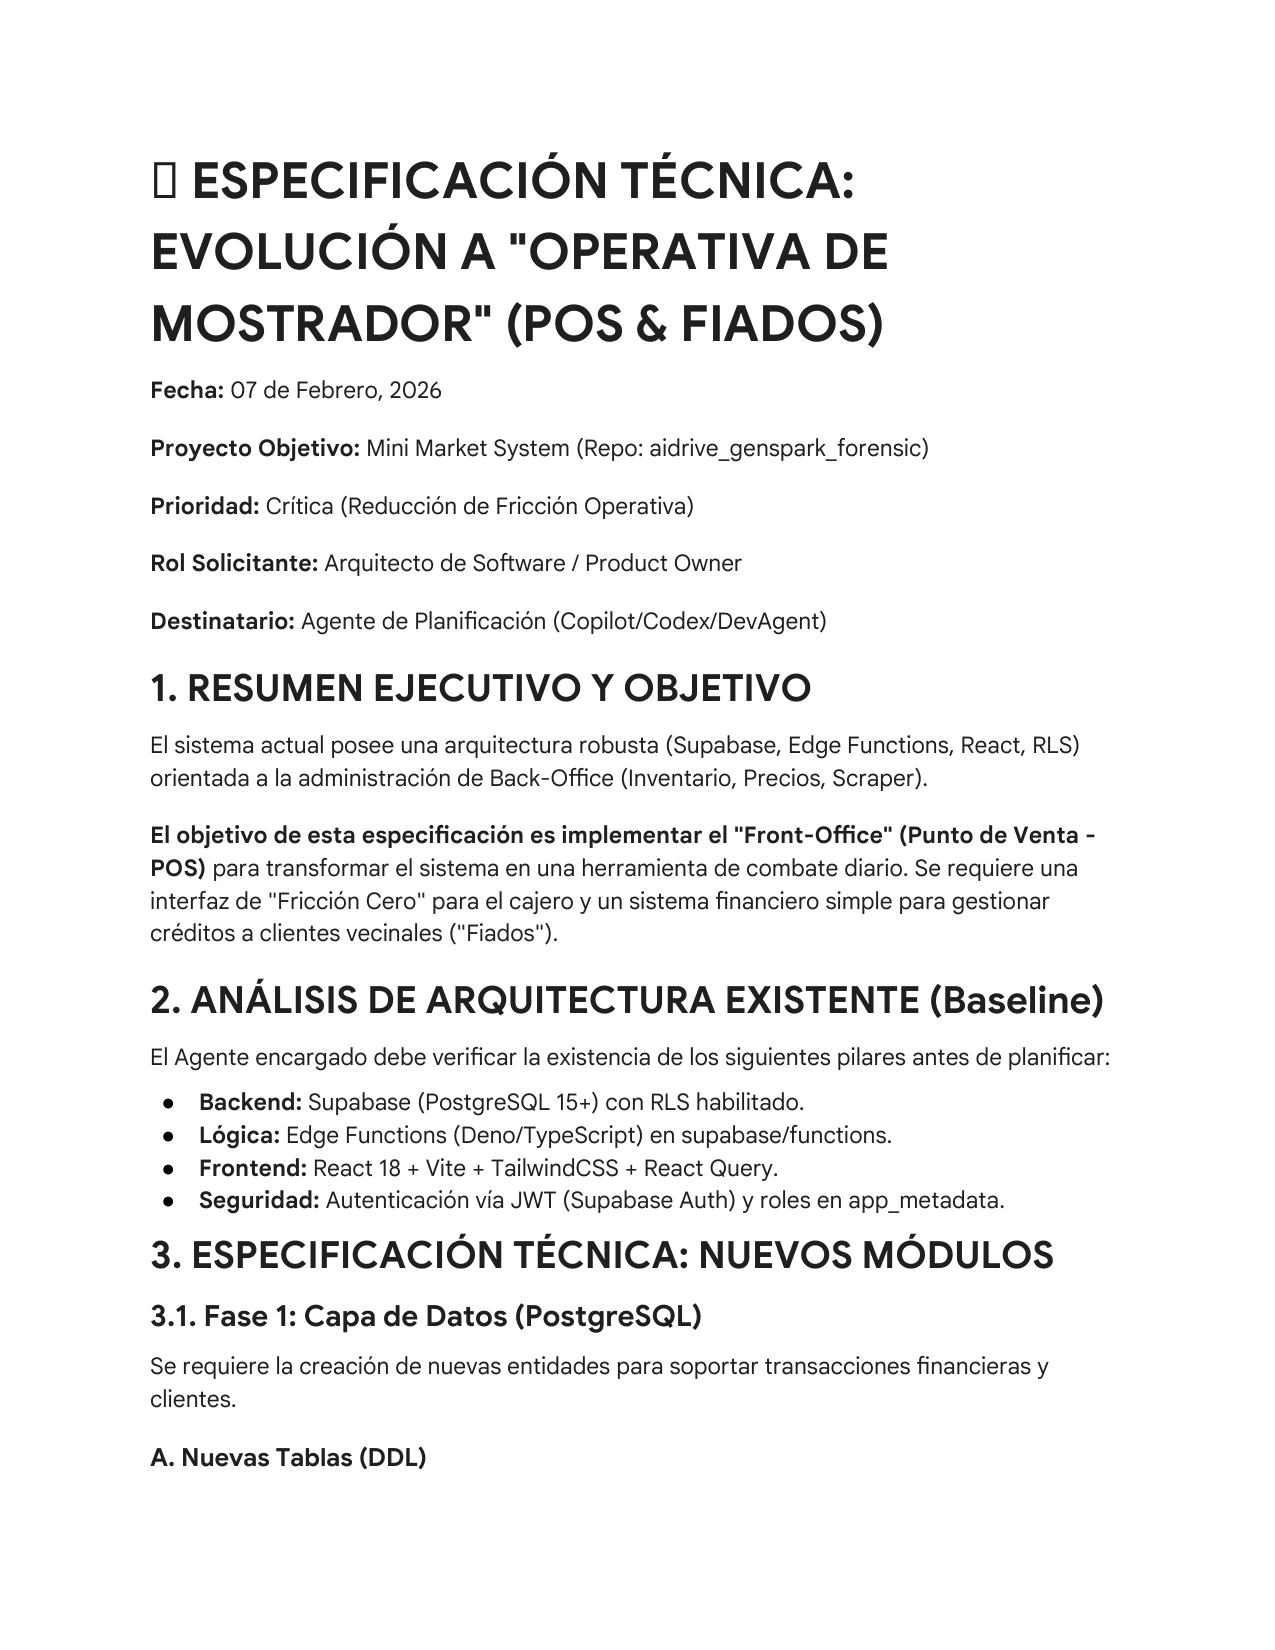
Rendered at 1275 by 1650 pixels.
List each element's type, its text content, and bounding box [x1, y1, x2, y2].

subtitle 3. ESPECIFICACIÓN TÉCNICA: NUEVOS MÓDULOS [150, 1232, 1125, 1279]
subtitle A. Nuevas Tablas (DDL) [150, 1443, 1125, 1474]
text Fecha: 07 de Febrero, 2026 [150, 377, 1125, 405]
text El sistema actual posee una arquitectura robusta (Supabase, Edge Functions, React, RLS) orientada a la administración de Back-Office (Inventario, Precios, Scraper). [150, 731, 1125, 793]
subtitle 3.1. Fase 1: Capa de Datos (PostgreSQL) [150, 1298, 1125, 1334]
subtitle 1. RESUMEN EJECUTIVO Y OBJETIVO [150, 665, 1125, 712]
text Rol Solicitante: Arquitecto de Software / Product Owner [150, 550, 1125, 578]
text Proyecto Objetivo: Mini Market System (Repo: aidrive_genspark_forensic) [150, 434, 1125, 463]
text Se requiere la creación de nuevas entidades para soportar transacciones financieras y clientes. [150, 1352, 1125, 1414]
text Destinatario: Agente de Planificación (Copilot/Codex/DevAgent) [150, 607, 1125, 636]
list Seguridad: Autenticación vía JWT (Supabase Auth) y roles en app_metadata. [161, 1187, 1125, 1216]
list Frontend: React 18 + Vite + TailwindCSS + React Query. [161, 1154, 1125, 1183]
text El Agente encargado debe verificar la existencia de los siguientes pilares antes de planificar: [150, 1043, 1125, 1072]
text El objetivo de esta especificación es implementar el "Front-Office" (Punto de Venta - POS) para transformar el sistema en una herramienta de combate diario. Se requiere una interfaz de "Fricción Cero" para el cajero y un sistema financiero simple para gestionar créditos a clientes vecinales ("Fiados"). [150, 822, 1125, 948]
list Backend: Supabase (PostgreSQL 15+) con RLS habilitado. [161, 1089, 1125, 1117]
subtitle 2. ANÁLISIS DE ARQUITECTURA EXISTENTE (Baseline) [150, 977, 1125, 1024]
text Prioridad: Crítica (Reducción de Fricción Operativa) [150, 492, 1125, 521]
subtitle 📄 ESPECIFICACIÓN TÉCNICA: EVOLUCIÓN A "OPERATIVA DE MOSTRADOR" (POS & FIADOS) [150, 150, 1125, 355]
list Lógica: Edge Functions (Deno/TypeScript) en supabase/functions. [161, 1121, 1125, 1150]
